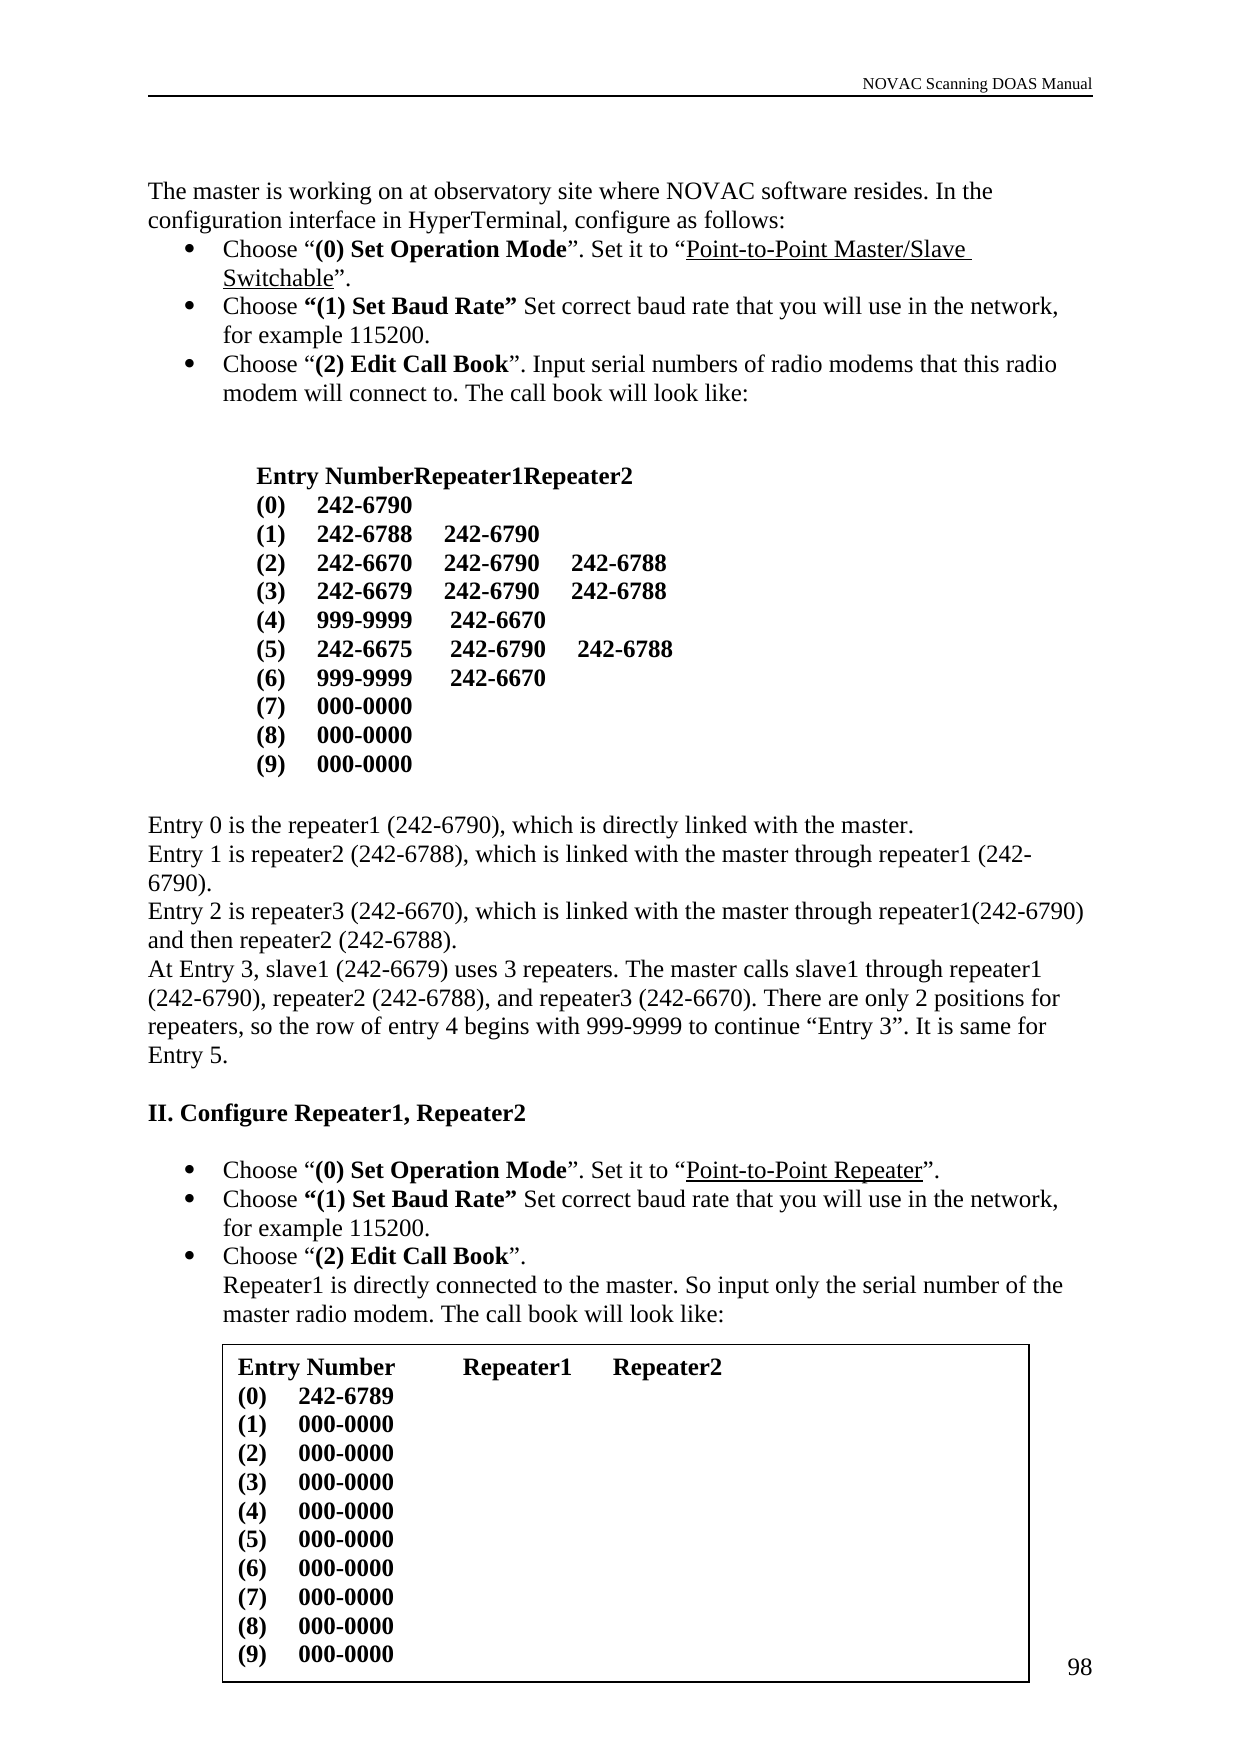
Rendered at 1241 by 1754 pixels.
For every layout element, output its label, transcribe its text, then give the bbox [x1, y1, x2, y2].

list Choose “(0) Set Operation Mode”. Set it to “Point-to-Point Repeater”. [185, 1155, 1093, 1184]
list Choose “(1) Set Baud Rate” Set correct baud rate that you will use in the network, for example 115200. [185, 1184, 1093, 1241]
text The master is working on at observatory site where NOVAC software resides. In the configuration interface in HyperTerminal, configure as follows: [148, 176, 1093, 234]
list Choose “(2) Edit Call Book”. [185, 1241, 1093, 1270]
list Choose “(2) Edit Call Book”. Input serial numbers of radio modems that this radio modem will connect to. The call book will look like: [185, 349, 1093, 406]
text Entry 1 is repeater2 (242-6788), which is linked with the master through repeater1 (242-6790). [148, 839, 1093, 896]
text Entry 2 is repeater3 (242-6670), which is linked with the master through repeater1(242-6790) and then repeater2 (242-6788). [148, 896, 1093, 954]
text Repeater1 is directly connected to the master. So input only the serial number of the master radio modem. The call book will look like: [223, 1270, 1093, 1328]
text At Entry 3, slave1 (242-6679) uses 3 repeaters. The master calls slave1 through repeater1 (242-6790), repeater2 (242-6788), and repeater3 (242-6670). There are only 2 positions for repeaters, so the row of entry 4 begins with 999-9999 to continue “Entry 3”. It is same for Entry 5. [148, 954, 1093, 1069]
text Entry 0 is the repeater1 (242-6790), which is directly linked with the master. [148, 810, 1093, 839]
list Choose “(0) Set Operation Mode”. Set it to “Point-to-Point Master/Slave Switchable”. [185, 234, 1093, 291]
list Choose “(1) Set Baud Rate” Set correct baud rate that you will use in the network, for example 115200. [185, 291, 1093, 349]
text II. Configure Repeater1, Repeater2 [148, 1098, 1093, 1126]
